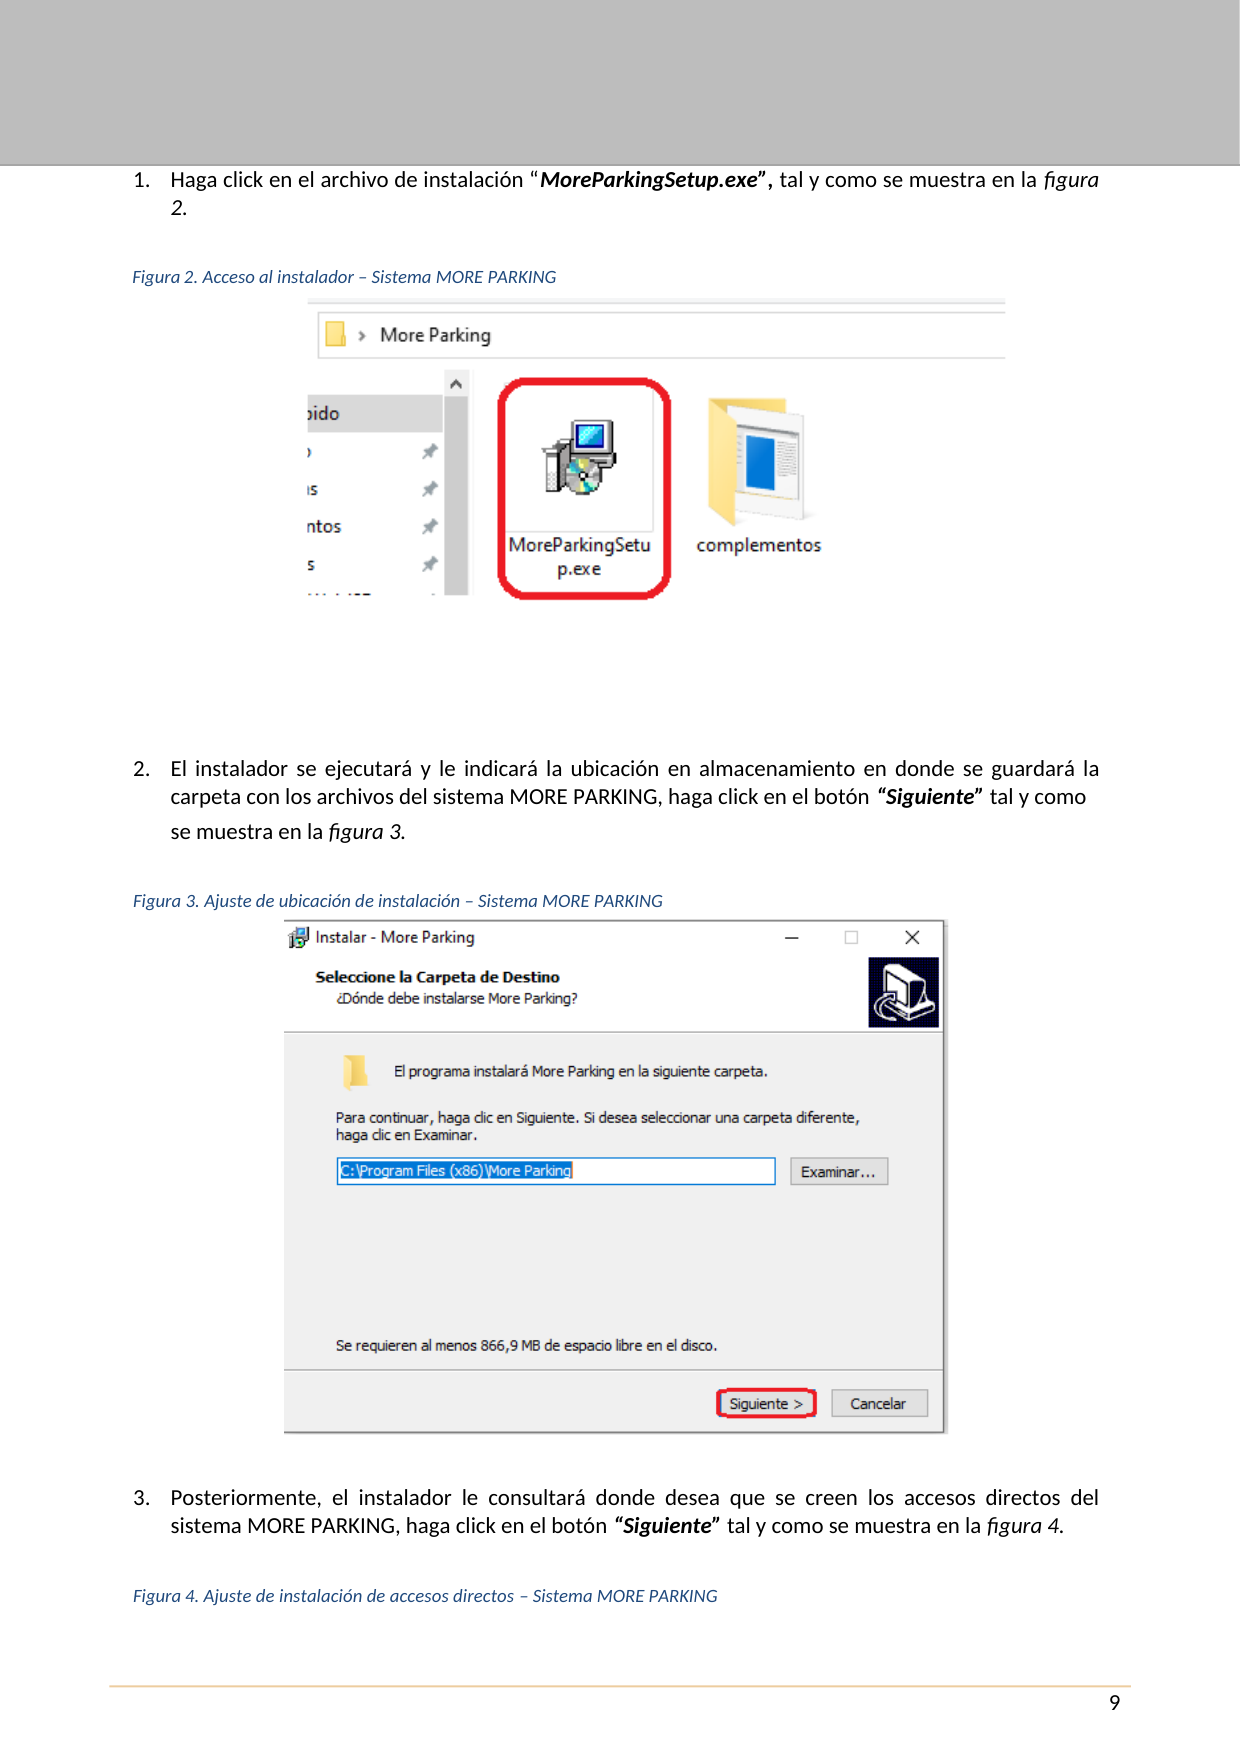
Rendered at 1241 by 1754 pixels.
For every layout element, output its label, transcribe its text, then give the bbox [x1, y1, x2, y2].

picture [307, 298, 1006, 608]
list Haga click en el archivo de instalación “MoreParkingSetup.exe”, tal y como se muestra en la figura 2. [133, 165, 1101, 221]
text Figura 3. Ajuste de ubicación de instalación – Sistema MORE PARKING [133, 890, 1181, 913]
text Figura 4. Ajuste de instalación de accesos directos – Sistema MORE PARKING [133, 1584, 1181, 1607]
text Figura 2. Acceso al instalador – Sistema MORE PARKING [132, 266, 1181, 289]
list se muestra en la figura 3. [170, 817, 1101, 845]
list El instalador se ejecutará y le indicará la ubicación en almacenamiento en donde se guardará la carpeta con los archivos del sistema MORE PARKING, haga click en el botón “Siguiente” tal y como [133, 754, 1101, 810]
picture [284, 919, 951, 1441]
list Posteriormente, el instalador le consultará donde desea que se creen los accesos directos del sistema MORE PARKING, haga click en el botón “Siguiente” tal y como se muestra en la figura 4. [133, 1483, 1101, 1539]
